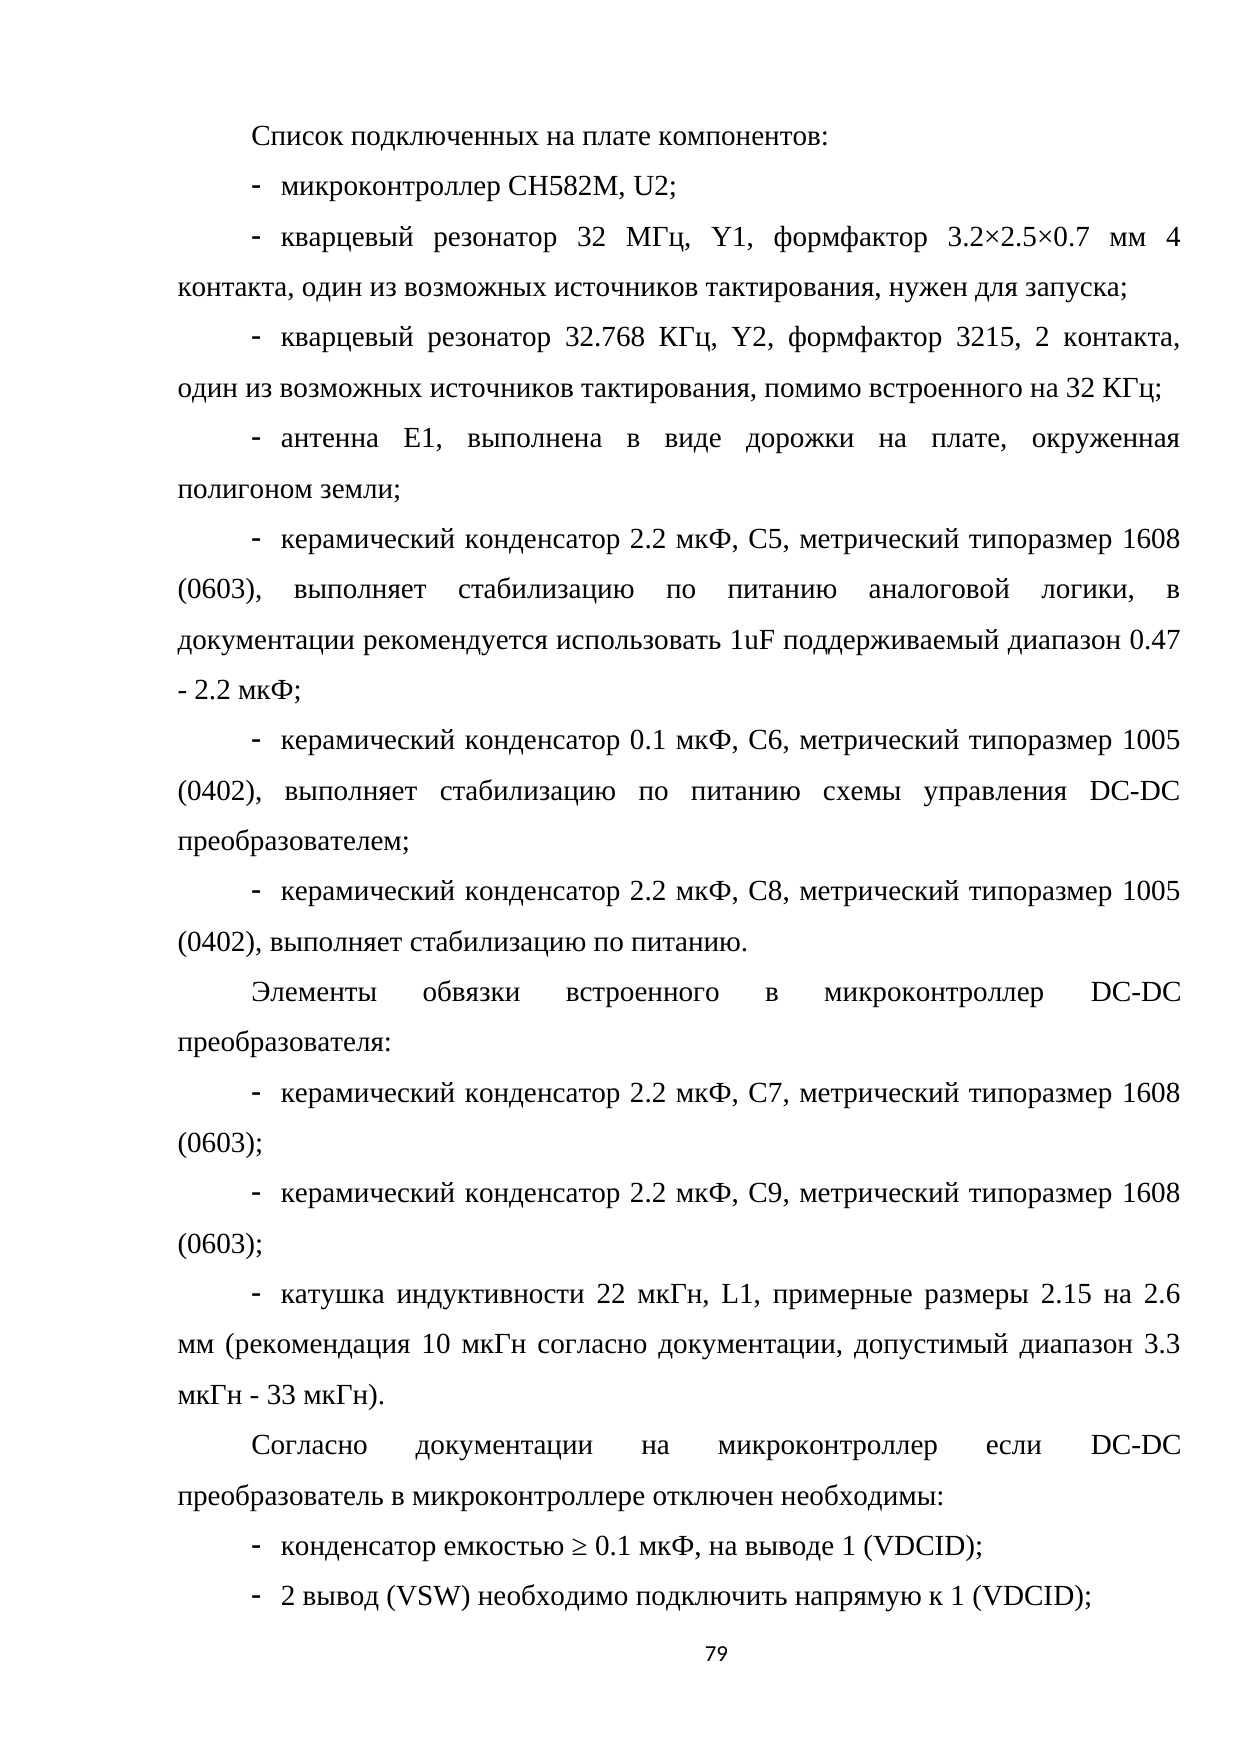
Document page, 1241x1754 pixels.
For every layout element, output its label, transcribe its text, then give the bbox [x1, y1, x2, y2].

list микроконтроллер CH582M, U2; [177, 168, 1181, 202]
list конденсатор емкостью ≥ 0.1 мкФ, на выводе 1 (VDCID); [177, 1528, 1181, 1562]
list керамический конденсатор 2.2 мкФ, C9, метрический типоразмер 1608 (0603); [177, 1176, 1181, 1259]
list антенна E1, выполнена в виде дорожки на плате, окруженная полигоном земли; [177, 420, 1181, 504]
text Список подключенных на плате компонентов: [177, 118, 1181, 152]
list кварцевый резонатор 32.768 КГц, Y2, формфактор 3215, 2 контакта, один из возможных источников тактирования, помимо встроенного на 32 КГц; [177, 319, 1181, 403]
list керамический конденсатор 2.2 мкФ, C7, метрический типоразмер 1608 (0603); [177, 1075, 1181, 1159]
text Элементы обвязки встроенного в микроконтроллер DC-DC преобразователя: [177, 974, 1181, 1058]
list 2 вывод (VSW) необходимо подключить напрямую к 1 (VDCID); [177, 1578, 1181, 1612]
list керамический конденсатор 0.1 мкФ, C6, метрический типоразмер 1005 (0402), выполняет стабилизацию по питанию схемы управления DC-DC преобразователем; [177, 722, 1181, 857]
list катушка индуктивности 22 мкГн, L1, примерные размеры 2.15 на 2.6 мм (рекомендация 10 мкГн согласно документации, допустимый диапазон 3.3 мкГн - 33 мкГн). [177, 1276, 1181, 1411]
list керамический конденсатор 2.2 мкФ, C8, метрический типоразмер 1005 (0402), выполняет стабилизацию по питанию. [177, 873, 1181, 957]
list кварцевый резонатор 32 МГц, Y1, формфактор 3.2×2.5×0.7 мм 4 контакта, один из возможных источников тактирования, нужен для запуска; [177, 219, 1181, 303]
list керамический конденсатор 2.2 мкФ, C5, метрический типоразмер 1608 (0603), выполняет стабилизацию по питанию аналоговой логики, в документации рекомендуется использовать 1uF поддерживаемый диапазон 0.47 - 2.2 мкФ; [177, 521, 1181, 706]
text Согласно документации на микроконтроллер если DC-DC преобразователь в микроконтроллере отключен необходимы: [177, 1427, 1181, 1511]
